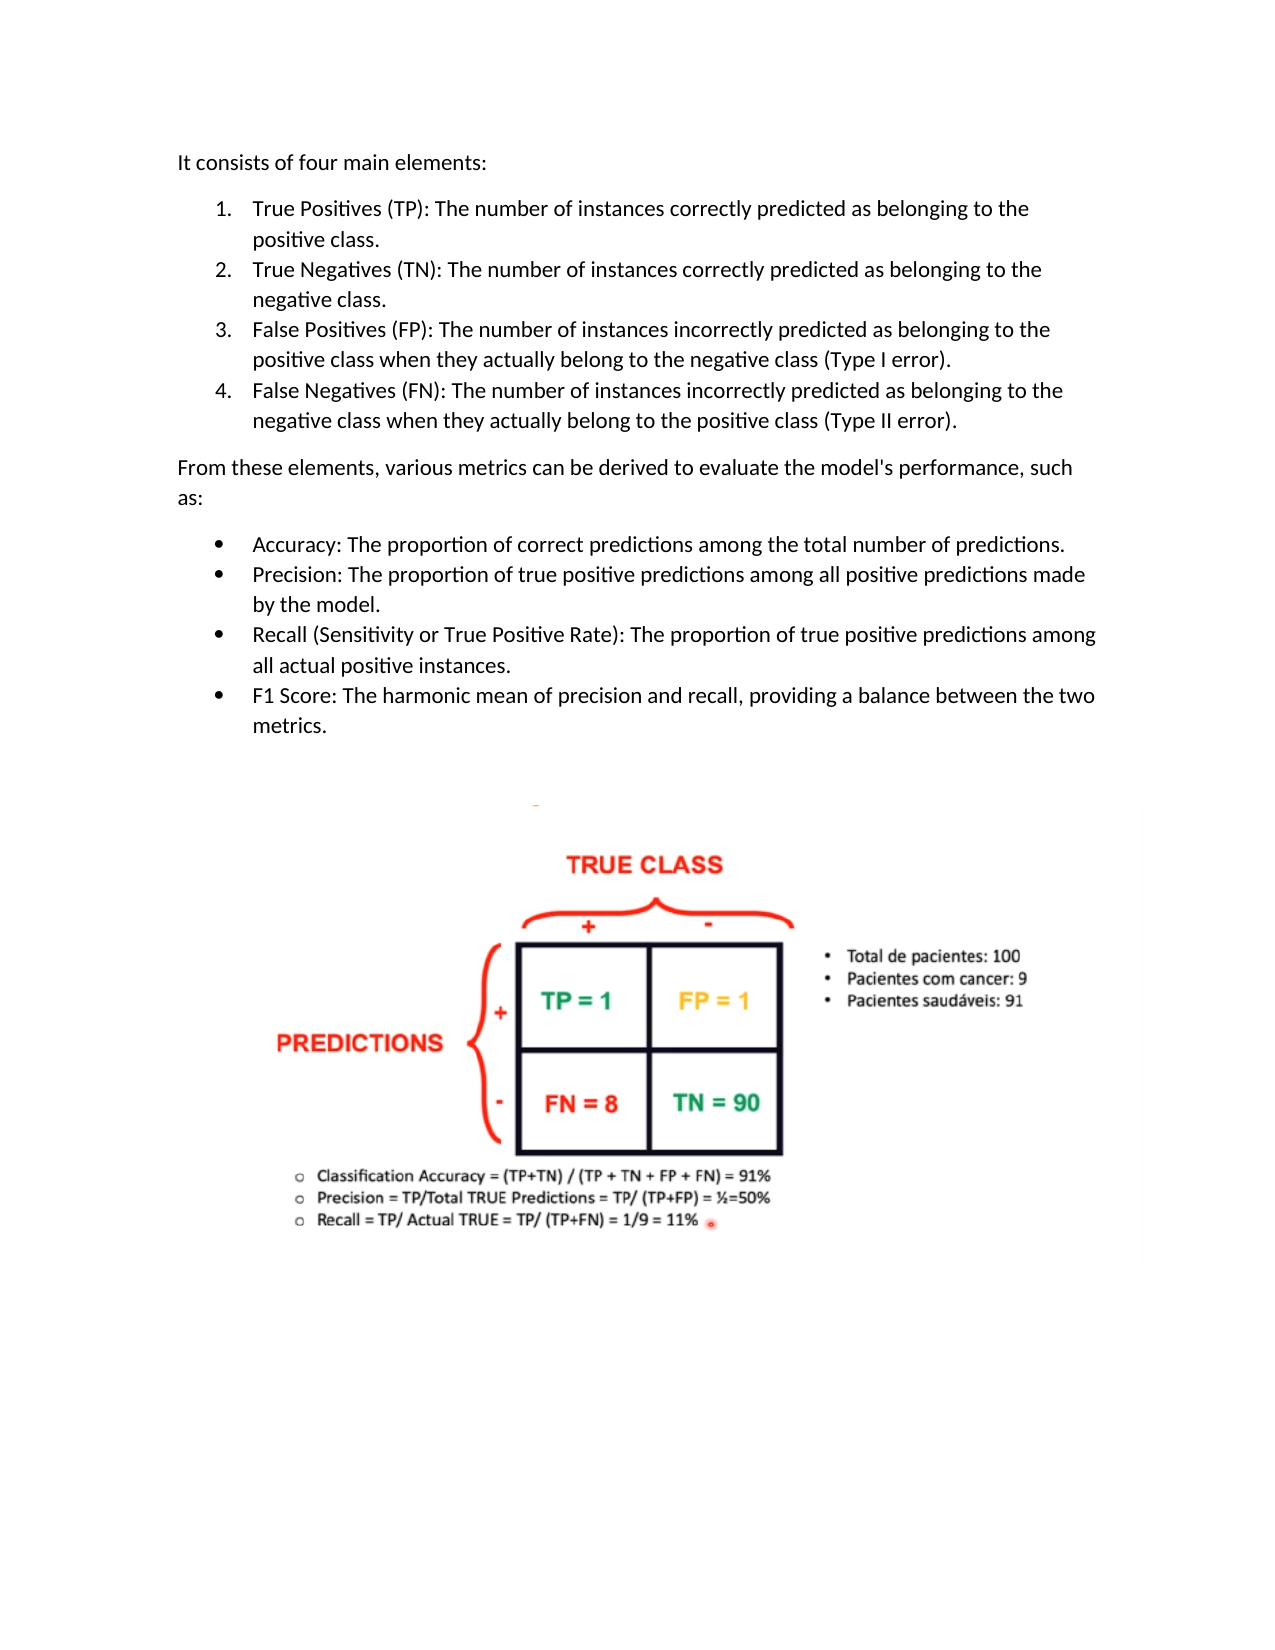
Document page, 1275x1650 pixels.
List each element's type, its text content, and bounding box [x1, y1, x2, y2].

list Accuracy: The proportion of correct predictions among the total number of predictions. [215, 530, 1098, 558]
list False Positives (FP): The number of instances incorrectly predicted as belonging to the positive class when they actually belong to the negative class (Type I error). [215, 315, 1098, 373]
list F1 Score: The harmonic mean of precision and recall, providing a balance between the two metrics. [215, 681, 1098, 739]
picture [177, 805, 1143, 1262]
list True Negatives (TN): The number of instances correctly predicted as belonging to the negative class. [215, 255, 1098, 313]
text It consists of four main elements: [177, 148, 1098, 176]
list Precision: The proportion of true positive predictions among all positive predictions made by the model. [215, 560, 1098, 618]
list Recall (Sensitivity or True Positive Rate): The proportion of true positive predictions among all actual positive instances. [215, 621, 1098, 679]
text From these elements, various metrics can be derived to evaluate the model's performance, such as: [177, 453, 1098, 511]
list False Negatives (FN): The number of instances incorrectly predicted as belonging to the negative class when they actually belong to the positive class (Type II error). [215, 376, 1098, 434]
list True Positives (TP): The number of instances correctly predicted as belonging to the positive class. [215, 194, 1098, 253]
